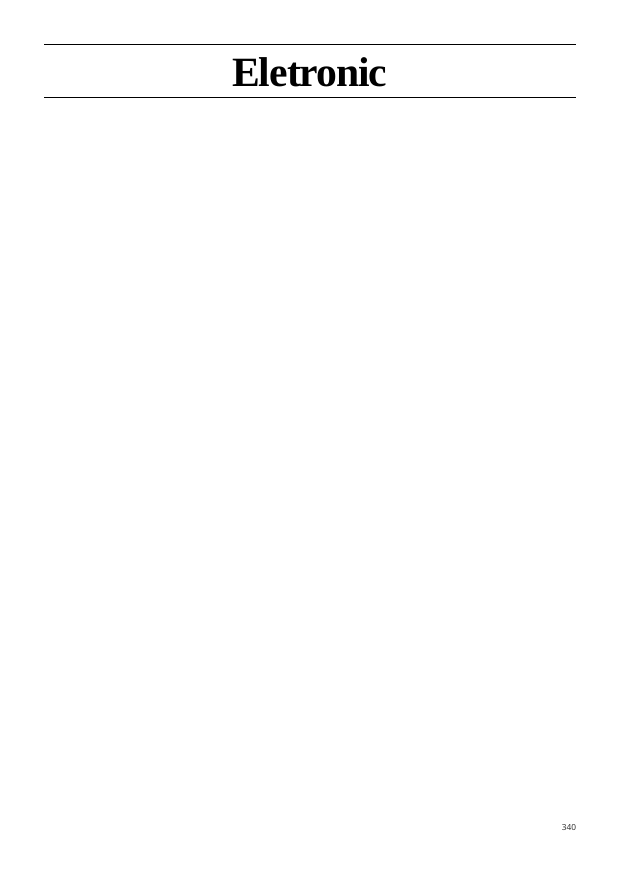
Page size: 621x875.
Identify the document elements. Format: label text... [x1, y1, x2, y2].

subtitle Eletronic [44, 45, 576, 97]
